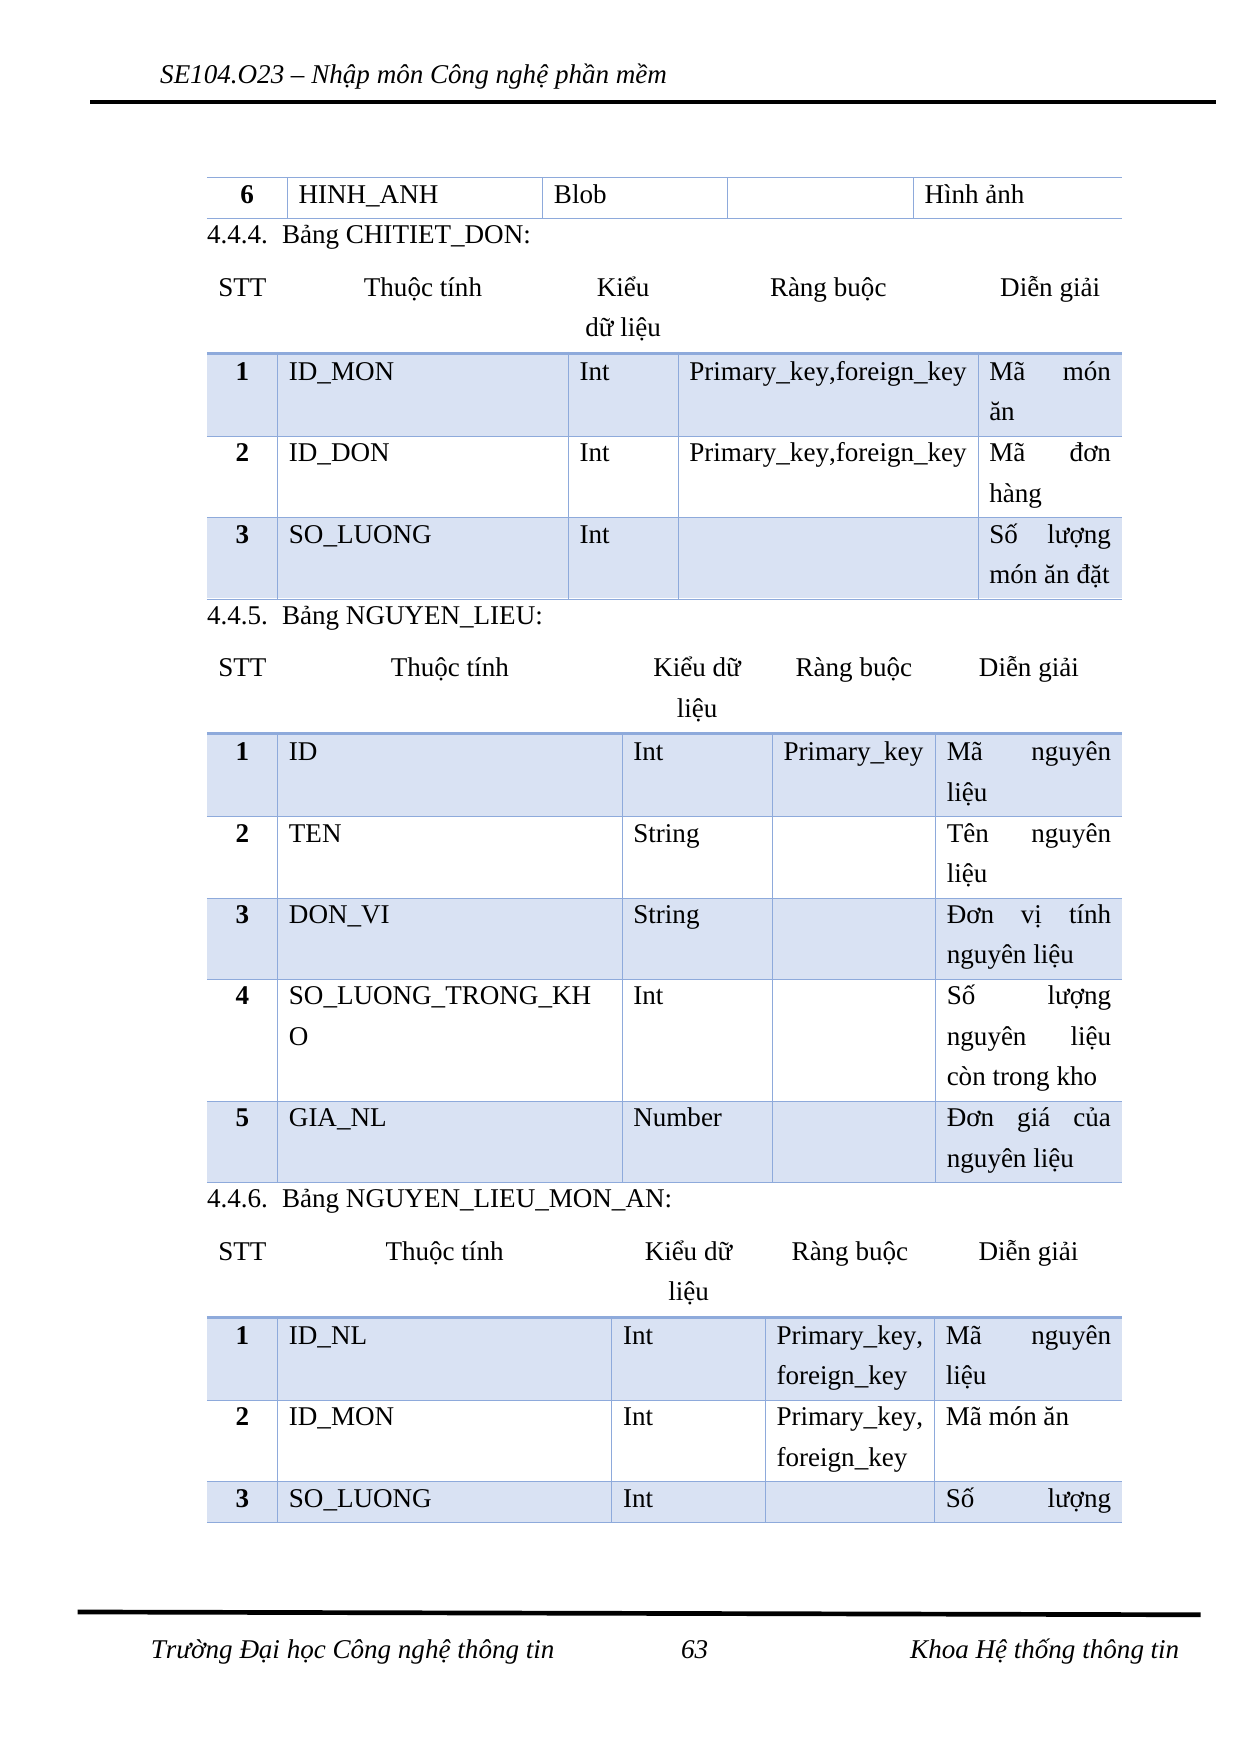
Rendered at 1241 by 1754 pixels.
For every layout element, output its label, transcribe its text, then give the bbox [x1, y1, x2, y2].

table_header Diễn giải [935, 651, 1122, 732]
table_cell String [623, 899, 772, 979]
table_cell Mã đơn hàng [979, 437, 1122, 517]
table_cell 2 [207, 437, 277, 517]
table_header STT [207, 271, 277, 352]
table_header Ràng buộc [772, 651, 935, 732]
table_cell Int [569, 355, 678, 436]
table_cell ID_DON [278, 437, 568, 517]
table_cell Số lượng nguyên liệu còn trong kho [936, 980, 1122, 1101]
table_cell SO_LUONG [278, 518, 568, 598]
table_cell ID_MON [278, 355, 568, 436]
table_cell 3 [207, 899, 277, 979]
table_cell Number [623, 1102, 772, 1182]
table_cell [728, 178, 913, 218]
table_cell String [623, 817, 772, 898]
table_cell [935, 1482, 1122, 1522]
table_header STT [207, 651, 277, 732]
table_cell ID_NL [278, 1319, 611, 1400]
table_cell 2 [207, 1401, 277, 1481]
table_cell Int [612, 1401, 765, 1481]
table_cell Mã nguyên liệu [935, 1319, 1122, 1400]
list Bảng CHITIET_DON: [207, 219, 1122, 250]
table_cell SO_LUONG_TRONG_KHO [278, 980, 622, 1101]
table_cell Mã nguyên liệu [936, 735, 1122, 816]
table_header Diễn giải [978, 271, 1122, 352]
table_cell [773, 1102, 935, 1182]
table_cell Mã món ăn [979, 355, 1122, 436]
table_cell TEN [278, 817, 622, 898]
table_header Kiểu dữ liệu [568, 271, 678, 352]
table_cell GIA_NL [278, 1102, 622, 1182]
table_cell [773, 980, 935, 1101]
table_header Thuộc tính [278, 271, 568, 352]
table_cell Int [623, 980, 772, 1101]
table_cell [766, 1482, 934, 1522]
table_header Ràng buộc [678, 271, 978, 352]
table_cell 1 [207, 1319, 277, 1400]
table_cell 2 [207, 817, 277, 898]
table_cell Int [612, 1319, 765, 1400]
table_cell 1 [207, 355, 277, 436]
table_cell Mã món ăn [935, 1401, 1122, 1481]
table_header STT [207, 1235, 277, 1316]
table_cell ID [278, 735, 622, 816]
table_cell 6 [207, 178, 287, 218]
table_cell Đơn giá của nguyên liệu [936, 1102, 1122, 1182]
table_header Kiểu dữ liệu [612, 1235, 765, 1316]
table_cell Blob [543, 178, 727, 218]
table_cell Số lượng món ăn đặt [979, 518, 1122, 598]
table_cell 3 [207, 518, 277, 598]
table_cell Primary_key, foreign_key [766, 1401, 934, 1481]
table_cell Primary_key,foreign_key [679, 437, 978, 517]
table_cell ID_MON [278, 1401, 611, 1481]
table_cell Int [569, 437, 678, 517]
table_header Kiểu dữ liệu [622, 651, 772, 732]
table_cell [679, 518, 978, 598]
table_header Ràng buộc [765, 1235, 934, 1316]
list Bảng NGUYEN_LIEU: [207, 600, 1122, 630]
table_cell Primary_key [773, 735, 935, 816]
table_cell Int [569, 518, 678, 598]
table_cell 1 [207, 735, 277, 816]
table_cell Đơn vị tính nguyên liệu [936, 899, 1122, 979]
table_cell HINH_ANH [288, 178, 542, 218]
table_cell DON_VI [278, 899, 622, 979]
table_cell Hình ảnh [914, 178, 1122, 218]
table_header Diễn giải [934, 1235, 1122, 1316]
table_cell Int [623, 735, 772, 816]
table_cell Int [612, 1482, 765, 1522]
table_cell [773, 817, 935, 898]
table_header Thuộc tính [278, 1235, 612, 1316]
table_cell 3 [207, 1482, 277, 1522]
table_cell [773, 899, 935, 979]
table_cell Tên nguyên liệu [936, 817, 1122, 898]
table_cell Primary_key, foreign_key [766, 1319, 934, 1400]
table_cell 5 [207, 1102, 277, 1182]
table_header Thuộc tính [278, 651, 622, 732]
table_cell SO_LUONG [278, 1482, 611, 1522]
table_cell 4 [207, 980, 277, 1101]
list Bảng NGUYEN_LIEU_MON_AN: [207, 1183, 1122, 1214]
table_cell Primary_key,foreign_key [679, 355, 978, 436]
